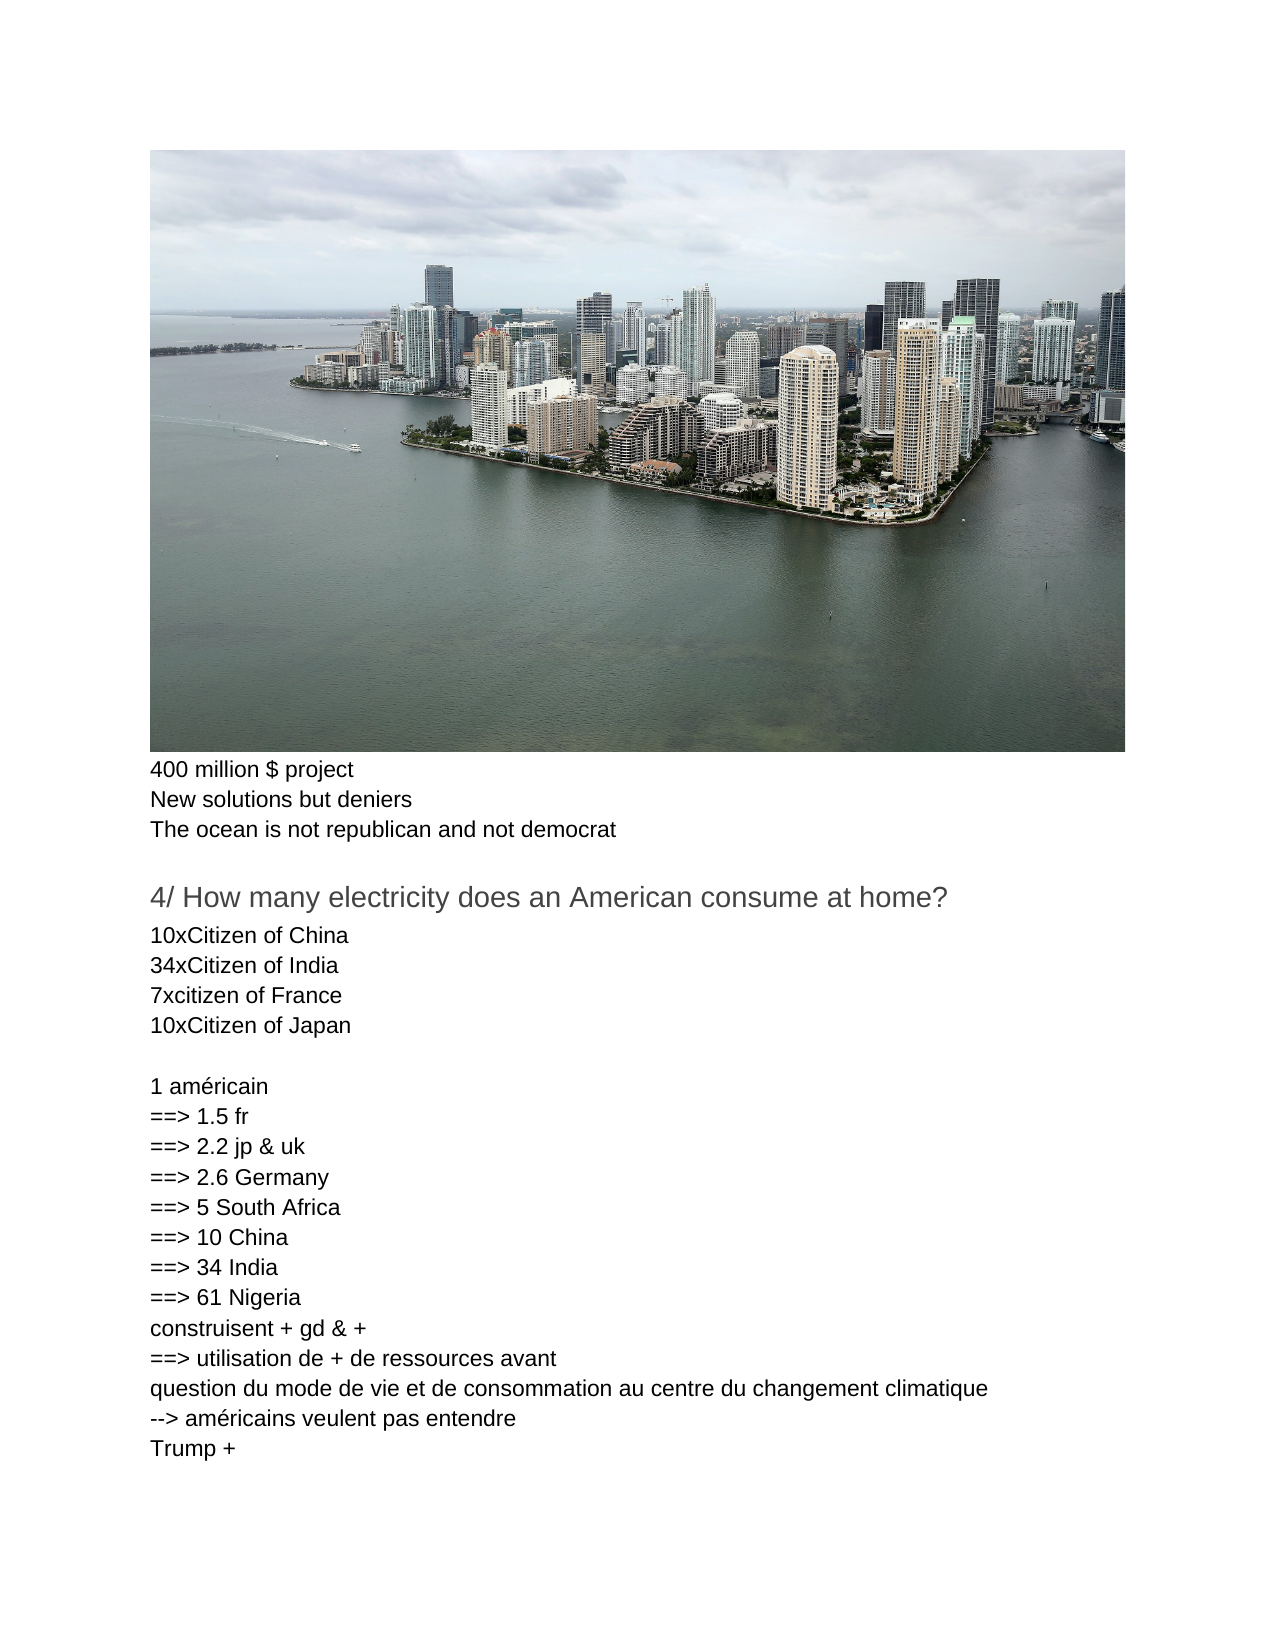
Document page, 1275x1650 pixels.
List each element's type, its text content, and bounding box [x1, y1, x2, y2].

text ==> 5 South Africa [150, 1194, 1125, 1220]
text ==> 34 India [150, 1254, 1125, 1280]
text 10xCitizen of China [150, 922, 1125, 948]
text --> américains veulent pas entendre [150, 1405, 1125, 1431]
subtitle 4/ How many electricity does an American consume at home? [150, 880, 1125, 913]
text Trump + [150, 1435, 1125, 1462]
text ==> 2.2 jp & uk [150, 1133, 1125, 1159]
text New solutions but deniers [150, 786, 1125, 812]
text construisent + gd & + [150, 1314, 1125, 1341]
text The ocean is not republican and not democrat [150, 816, 1125, 843]
text 34xCitizen of India [150, 952, 1125, 978]
text ==> 2.6 Germany [150, 1163, 1125, 1190]
text ==> utilisation de + de ressources avant [150, 1345, 1125, 1371]
text question du mode de vie et de consommation au centre du changement climatique [150, 1375, 1125, 1401]
text 1 américain [150, 1073, 1125, 1099]
text ==> 10 China [150, 1224, 1125, 1250]
text 400 million $ project [150, 756, 1125, 782]
text 7xcitizen of France [150, 982, 1125, 1008]
picture [150, 150, 1125, 752]
text ==> 61 Nigeria [150, 1284, 1125, 1311]
text ==> 1.5 fr [150, 1103, 1125, 1129]
text 10xCitizen of Japan [150, 1012, 1125, 1039]
